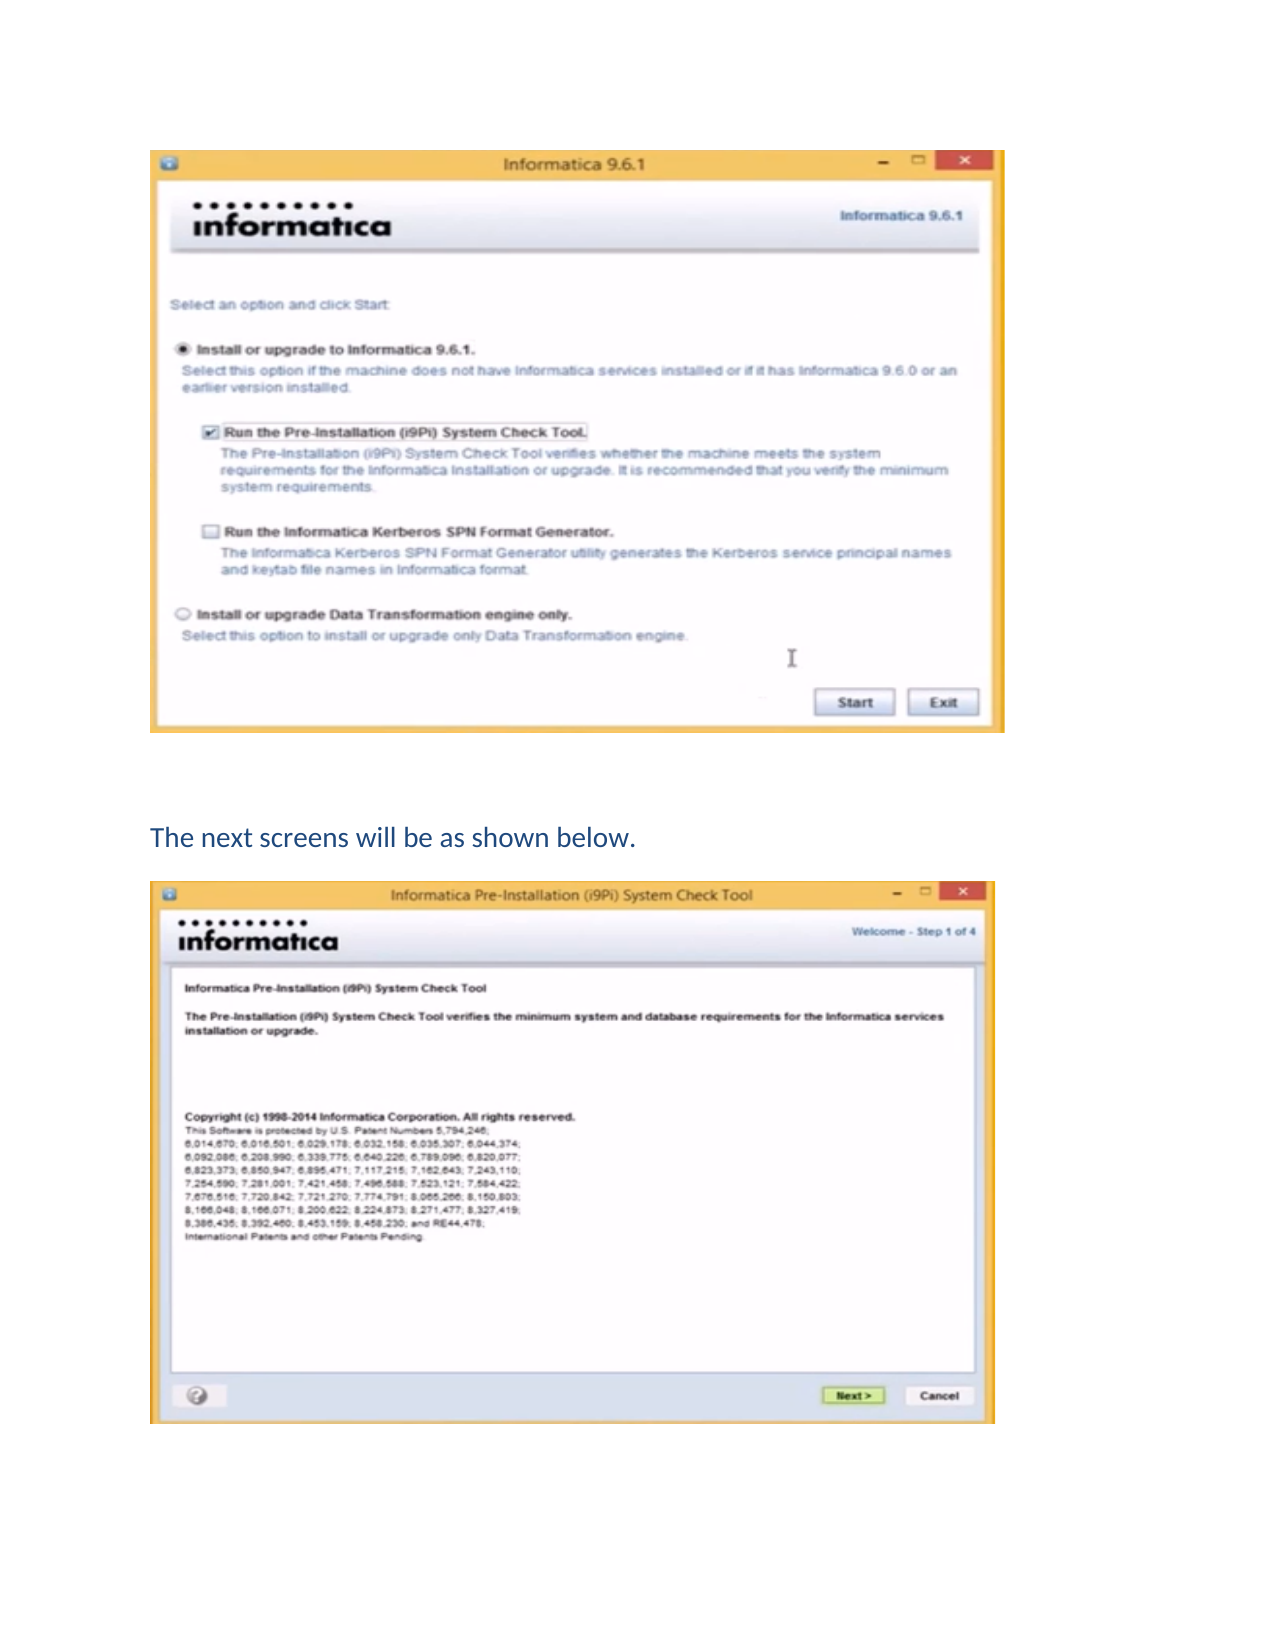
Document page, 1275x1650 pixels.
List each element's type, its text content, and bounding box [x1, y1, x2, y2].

picture [150, 150, 1005, 733]
text The next screens will be as shown below. [150, 819, 1125, 855]
picture [150, 881, 996, 1424]
